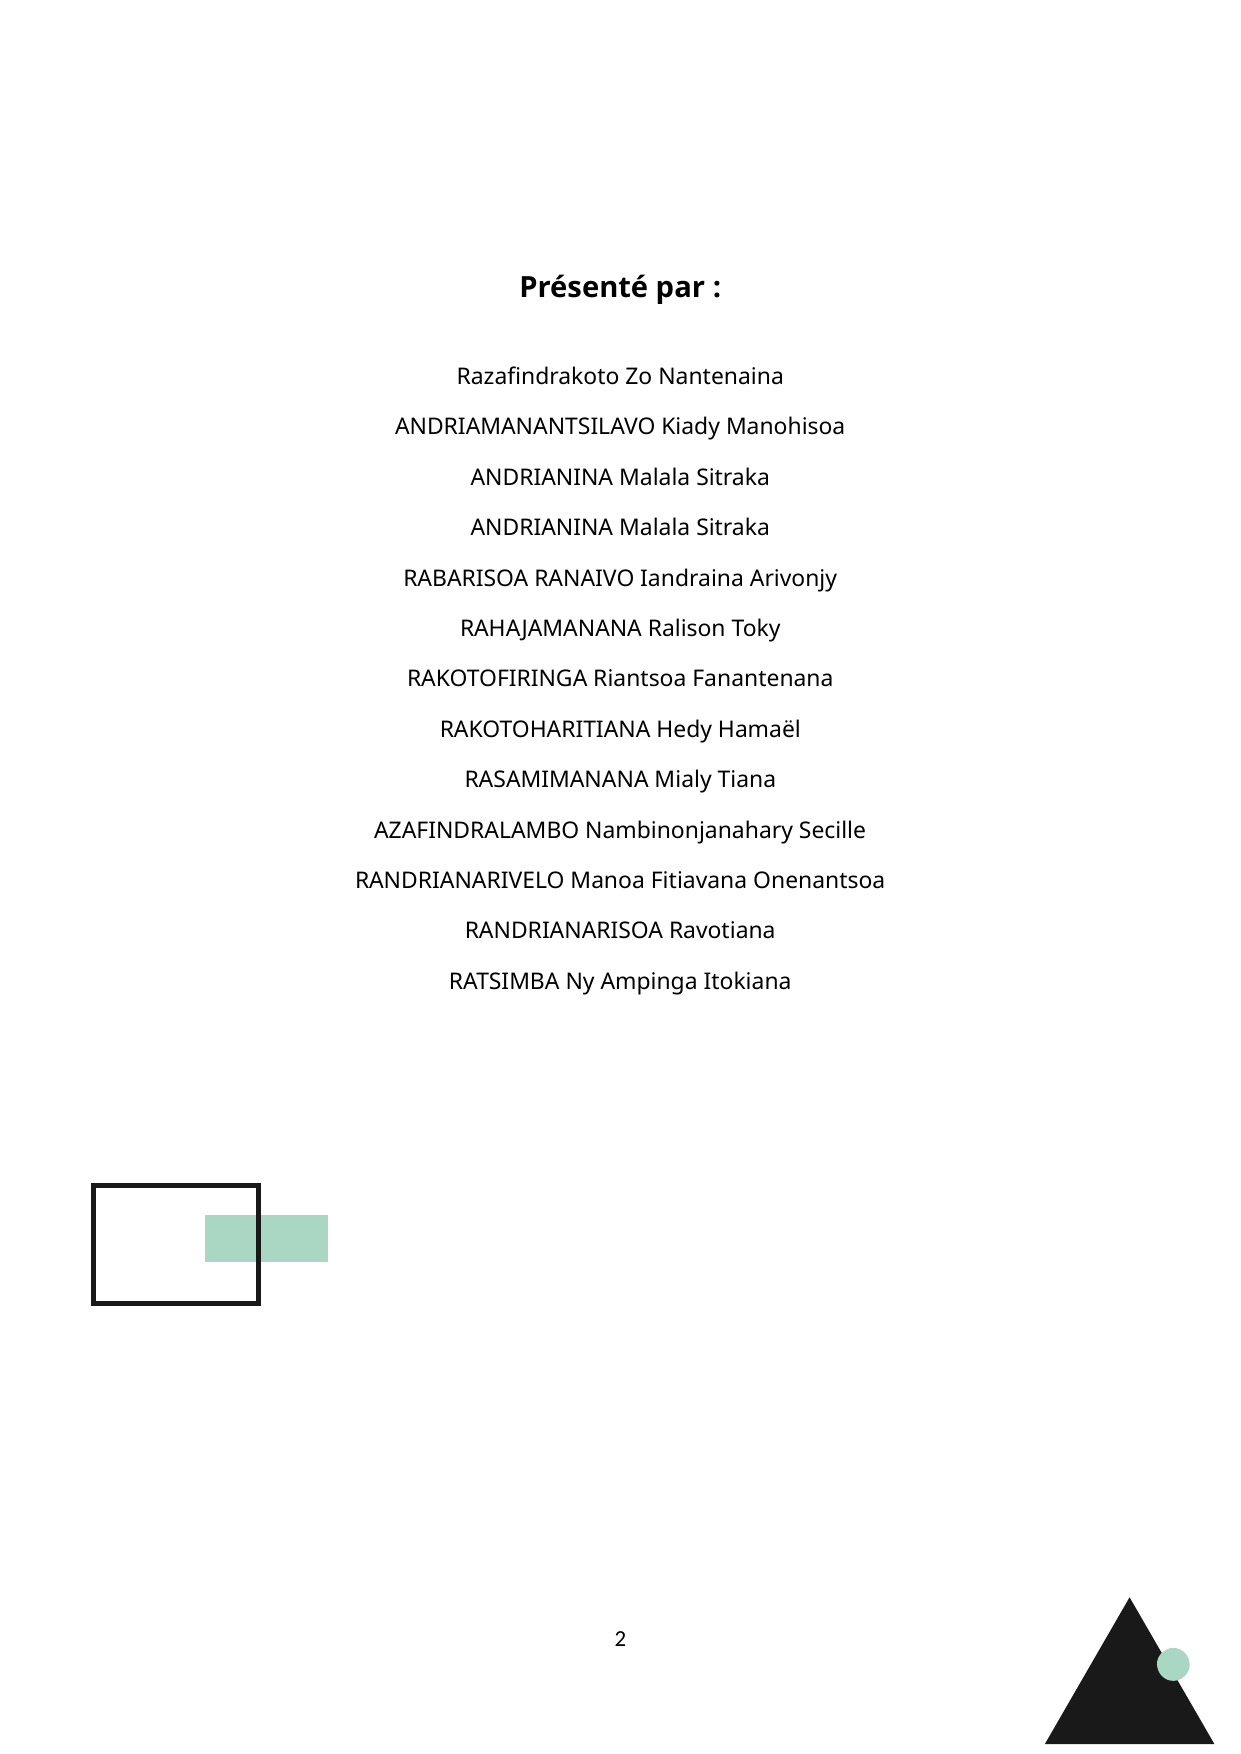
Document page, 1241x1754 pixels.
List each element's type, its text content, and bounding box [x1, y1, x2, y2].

text RANDRIANARISOA Ravotiana [148, 914, 1093, 946]
text Présenté par : [148, 267, 1093, 306]
text RAHAJAMANANA Ralison Toky [148, 612, 1093, 643]
text ANDRIANINA Malala Sitraka [148, 511, 1093, 542]
text ANDRIANINA Malala Sitraka [148, 461, 1093, 492]
text RAKOTOFIRINGA Riantsoa Fanantenana [148, 662, 1093, 693]
text RANDRIANARIVELO Manoa Fitiavana Onenantsoa [148, 864, 1093, 895]
text RAKOTOHARITIANA Hedy Hamaël [148, 713, 1093, 744]
text Razafindrakoto Zo Nantenaina [148, 360, 1093, 391]
text AZAFINDRALAMBO Nambinonjanahary Secille [148, 813, 1093, 845]
text ANDRIAMANANTSILAVO Kiady Manohisoa [148, 410, 1093, 441]
text RATSIMBA Ny Ampinga Itokiana [148, 965, 1093, 996]
text RABARISOA RANAIVO Iandraina Arivonjy [148, 561, 1093, 593]
text RASAMIMANANA Mialy Tiana [148, 763, 1093, 794]
